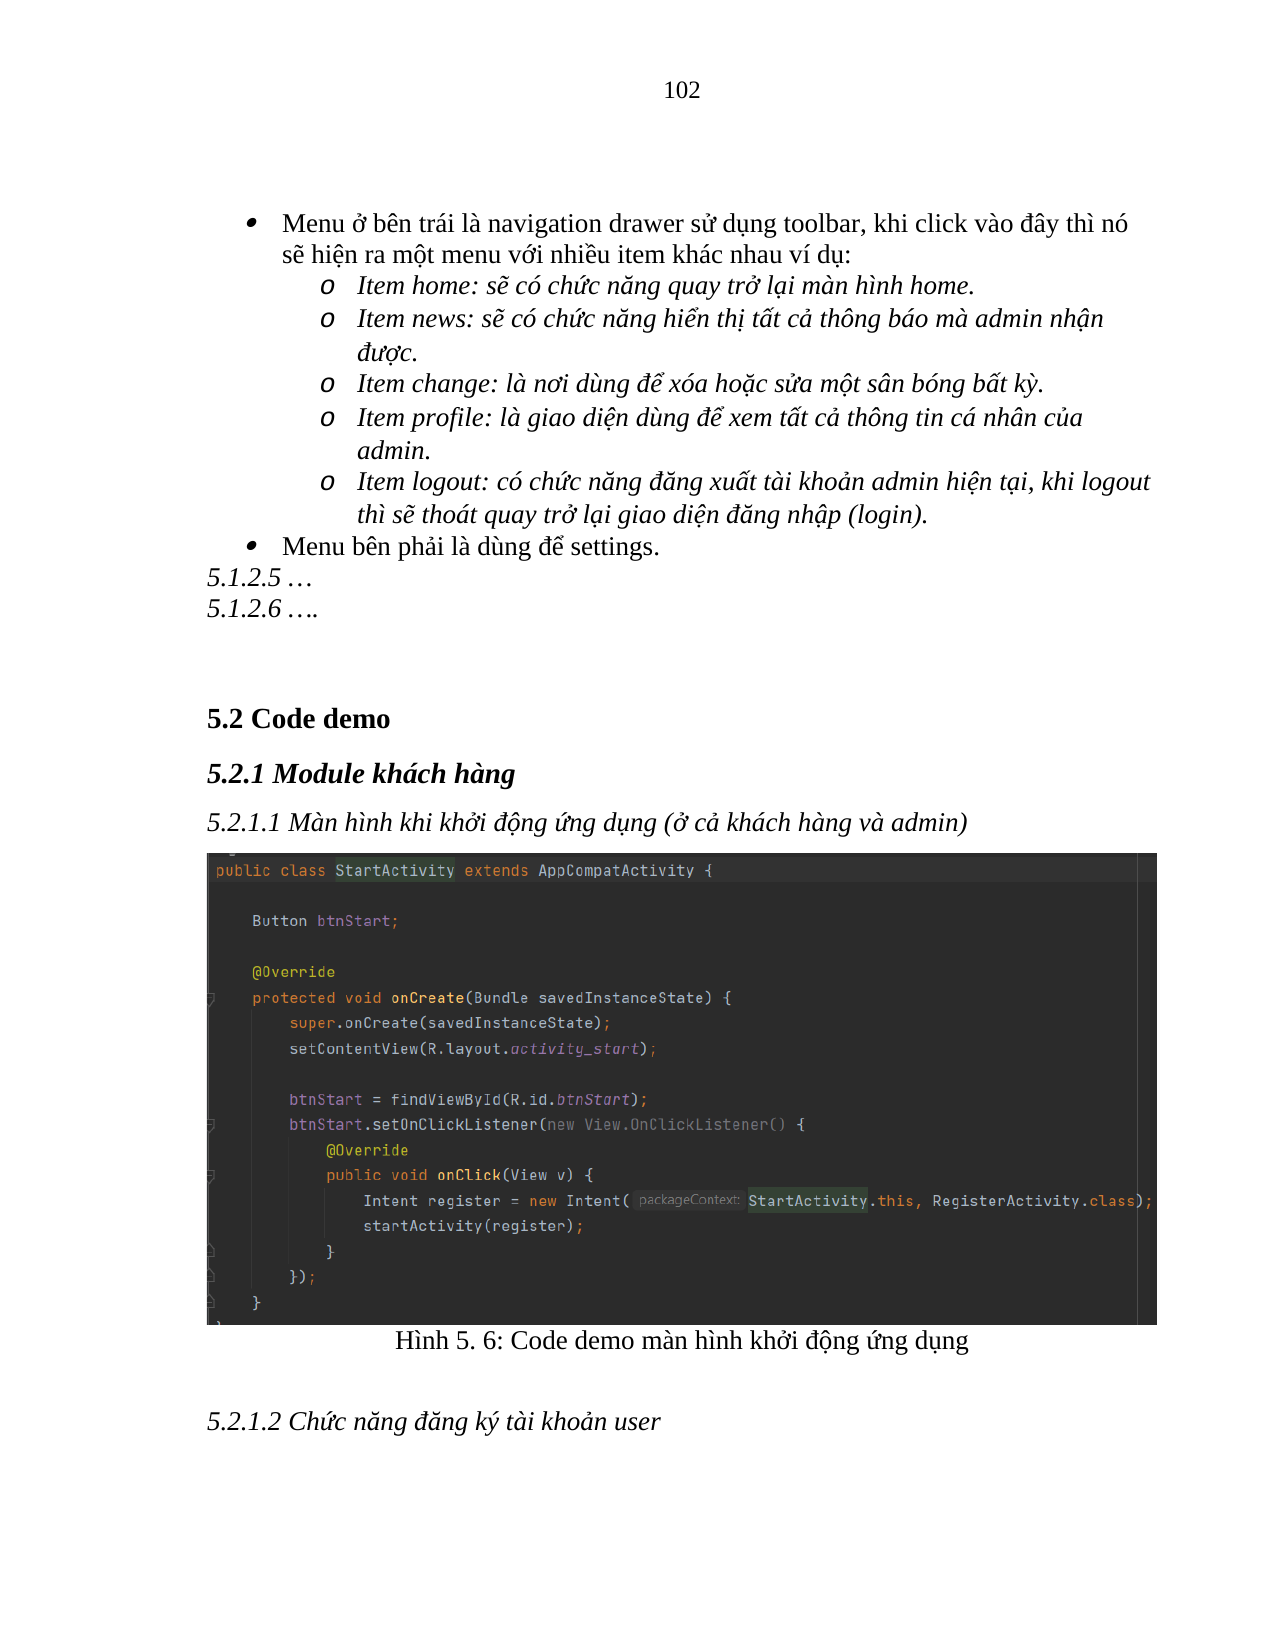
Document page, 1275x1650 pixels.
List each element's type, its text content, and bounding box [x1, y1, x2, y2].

list Item logout: có chức năng đăng xuất tài khoản admin hiện tại, khi logout thì sẽ thoát quay trở lại giao diện đăng nhập (login). [319, 465, 1157, 530]
subtitle 5.2.1 Module khách hàng [207, 756, 1157, 789]
list Menu bên phải là dùng để settings. [244, 530, 1157, 561]
picture [206, 853, 1157, 1325]
text 5.1.2.5 … [207, 561, 1157, 592]
list Item home: sẽ có chức năng quay trở lại màn hình home. [319, 269, 1157, 303]
subtitle 5.2 Code demo [207, 702, 1157, 735]
text 5.1.2.6 …. [207, 592, 1157, 623]
text 5.2.1.1 Màn hình khi khởi động ứng dụng (ở cả khách hàng và admin) [207, 806, 1157, 837]
list Item news: sẽ có chức năng hiển thị tất cả thông báo mà admin nhận được. [319, 303, 1157, 367]
list Item change: là nơi dùng để xóa hoặc sửa một sân bóng bất kỳ. [319, 367, 1157, 401]
list Menu ở bên trái là navigation drawer sử dụng toolbar, khi click vào đây thì nó sẽ hiện ra một menu với nhiều item khác nhau ví dụ: [244, 207, 1157, 269]
text 5.2.1.2 Chức năng đăng ký tài khoản user [207, 1405, 1157, 1436]
text Hình 5. 6: Code demo màn hình khởi động ứng dụng [207, 1325, 1157, 1356]
list Item profile: là giao diện dùng để xem tất cả thông tin cá nhân của admin. [319, 401, 1157, 465]
